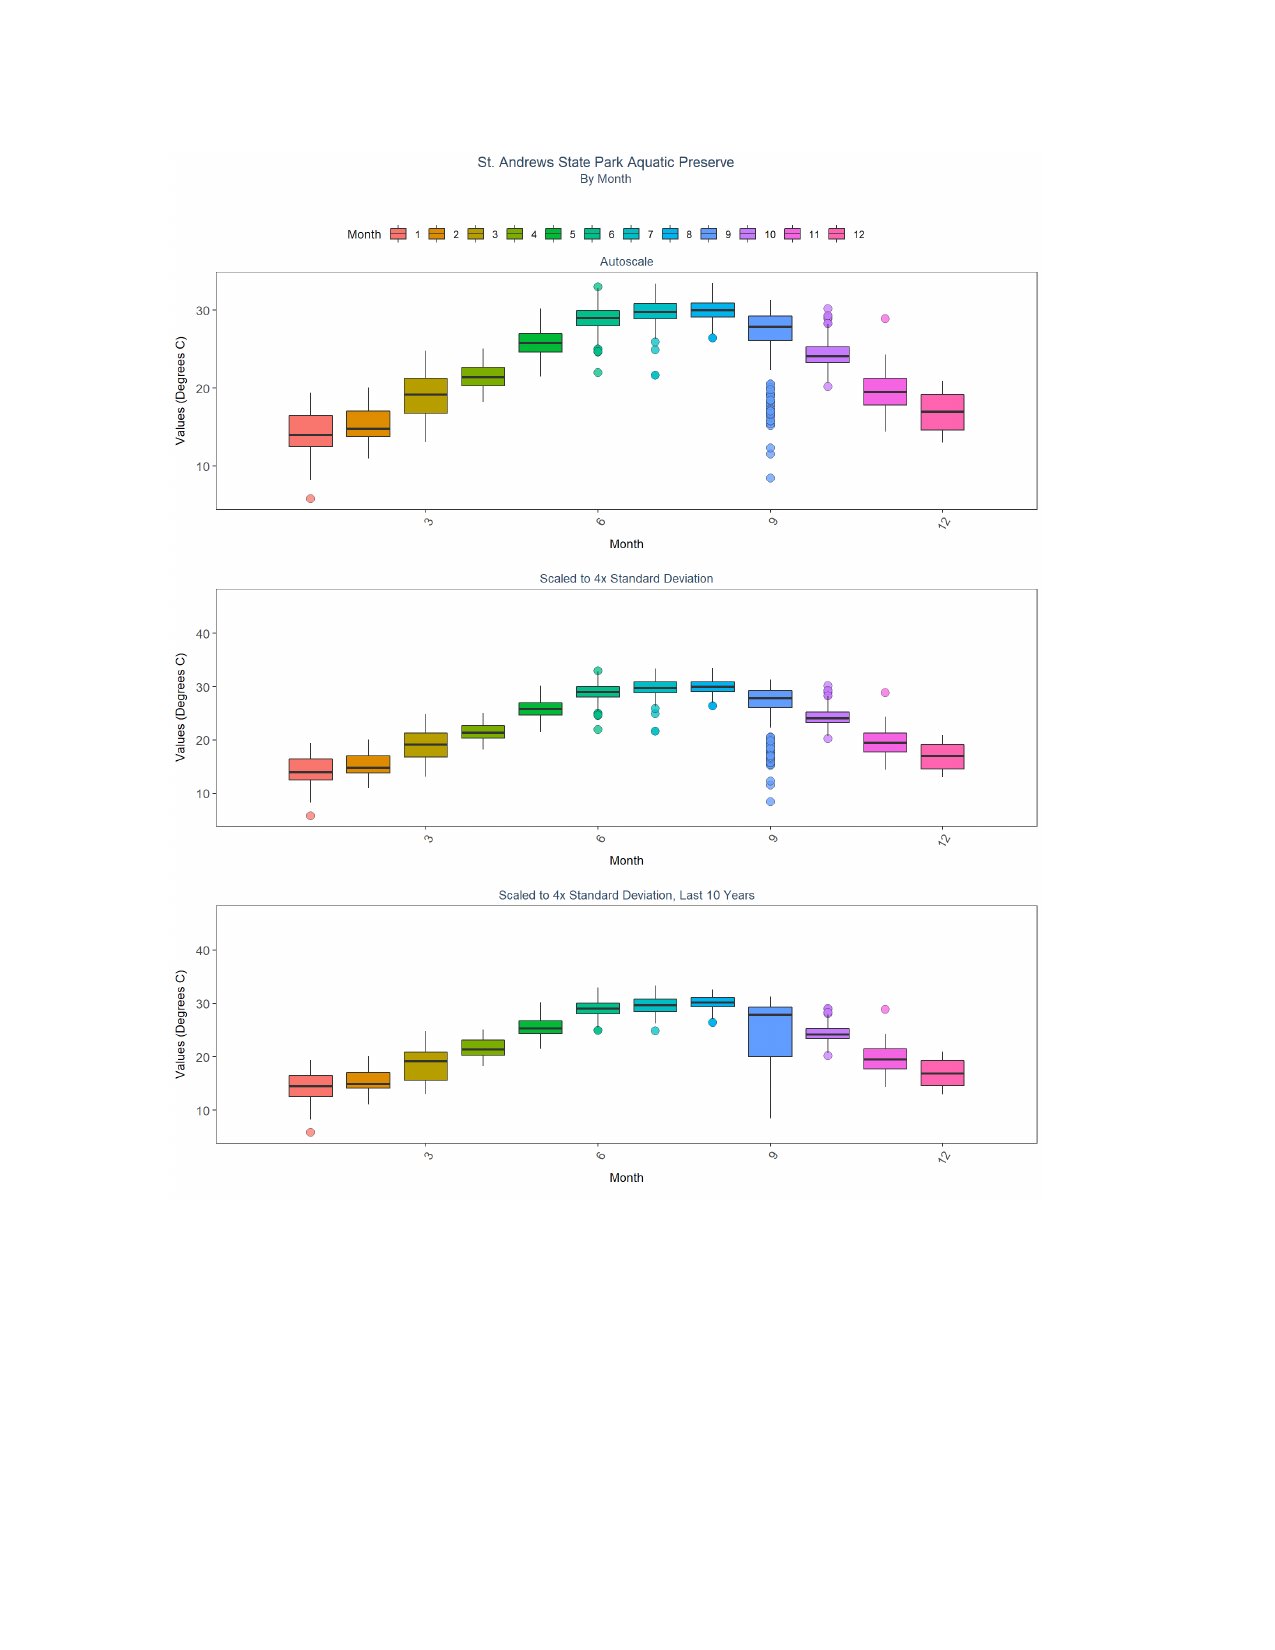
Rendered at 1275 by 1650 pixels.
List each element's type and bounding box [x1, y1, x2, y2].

picture [168, 150, 1044, 1200]
